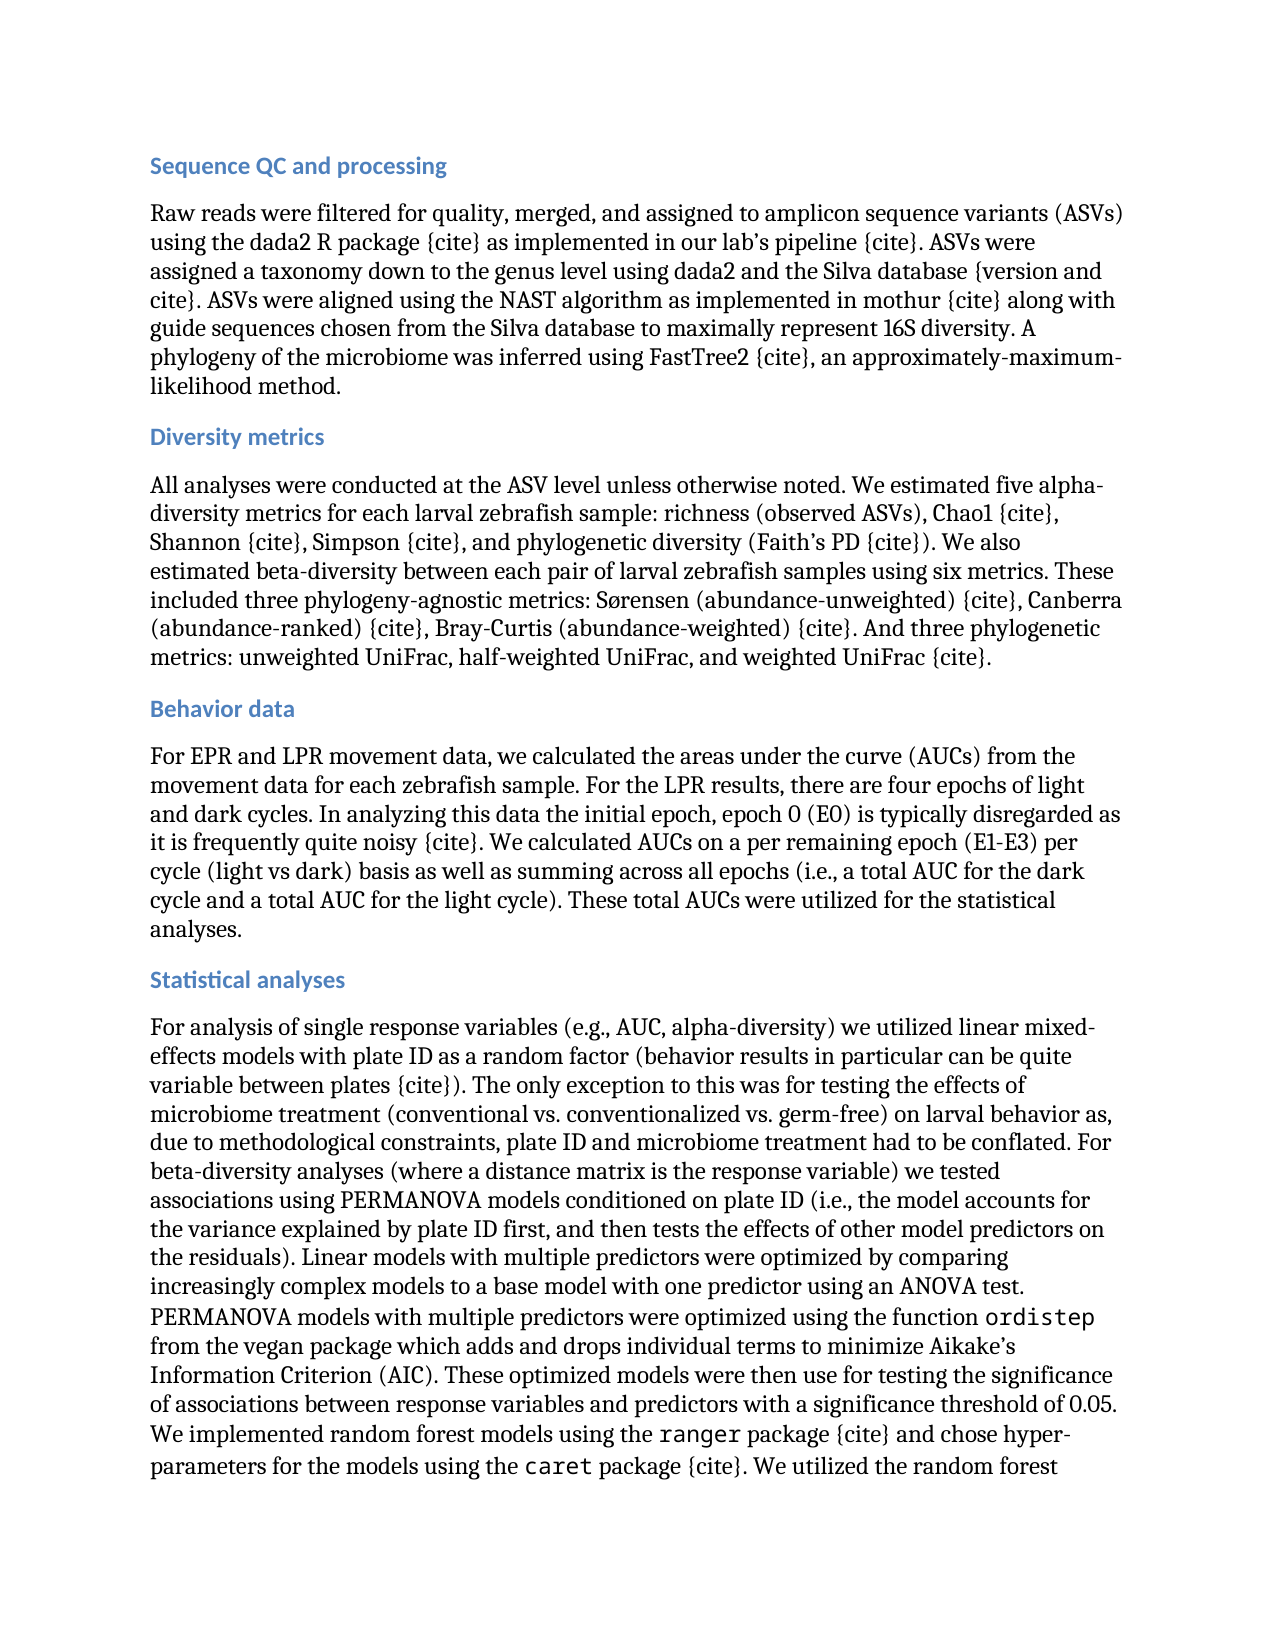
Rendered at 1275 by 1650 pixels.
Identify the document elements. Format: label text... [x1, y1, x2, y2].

subtitle Behavior data [150, 693, 1125, 723]
subtitle Diversity metrics [150, 421, 1125, 452]
subtitle Statistical analyses [150, 964, 1125, 994]
text All analyses were conducted at the ASV level unless otherwise noted. We estimated five alpha-diversity metrics for each larval zebrafish sample: richness (observed ASVs), Chao1 {cite}, Shannon {cite}, Simpson {cite}, and phylogenetic diversity (Faith’s PD {cite}). We also estimated beta-diversity between each pair of larval zebrafish samples using six metrics. These included three phylogeny-agnostic metrics: Sørensen (abundance-unweighted) {cite}, Canberra (abundance-ranked) {cite}, Bray-Curtis (abundance-weighted) {cite}. And three phylogenetic metrics: unweighted UniFrac, half-weighted UniFrac, and weighted UniFrac {cite}. [150, 471, 1125, 672]
text For EPR and LPR movement data, we calculated the areas under the curve (AUCs) from the movement data for each zebrafish sample. For the LPR results, there are four epochs of light and dark cycles. In analyzing this data the initial epoch, epoch 0 (E0) is typically disregarded as it is frequently quite noisy {cite}. We calculated AUCs on a per remaining epoch (E1-E3) per cycle (light vs dark) basis as well as summing across all epochs (i.e., a total AUC for the dark cycle and a total AUC for the light cycle). These total AUCs were utilized for the statistical analyses. [150, 742, 1125, 943]
subtitle Sequence QC and processing [150, 150, 1125, 181]
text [150, 1013, 1125, 1481]
text Raw reads were filtered for quality, merged, and assigned to amplicon sequence variants (ASVs) using the dada2 R package {cite} as implemented in our lab’s pipeline {cite}. ASVs were assigned a taxonomy down to the genus level using dada2 and the Silva database {version and cite}. ASVs were aligned using the NAST algorithm as implemented in mothur {cite} along with guide sequences chosen from the Silva database to maximally represent 16S diversity. A phylogeny of the microbiome was inferred using FastTree2 {cite}, an approximately-maximum-likelihood method. [150, 199, 1125, 401]
